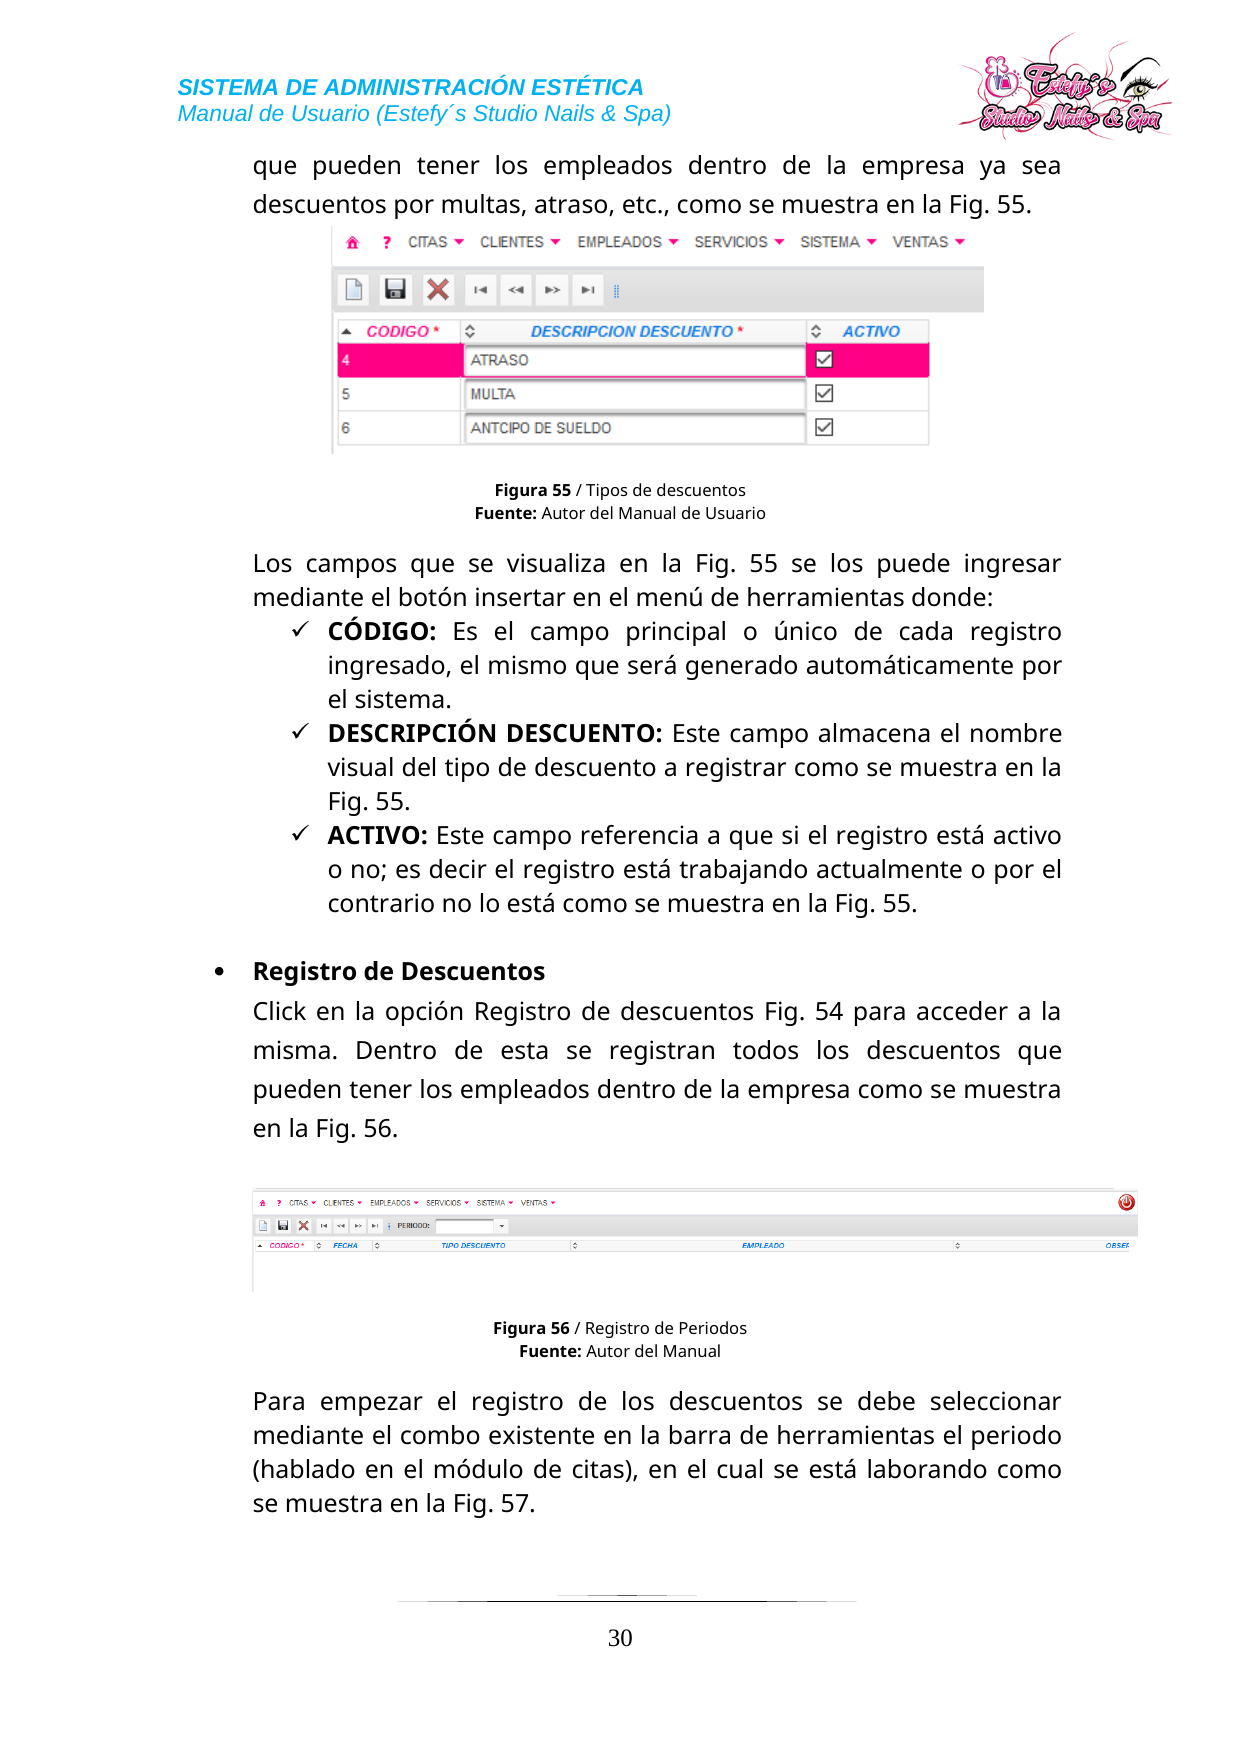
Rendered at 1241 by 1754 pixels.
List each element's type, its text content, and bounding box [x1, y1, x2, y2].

list Para empezar el registro de los descuentos se debe seleccionar mediante el combo existente en la barra de herramientas el periodo (hablado en el módulo de citas), en el cual se está laborando como se muestra en la Fig. 57. [252, 1383, 1063, 1519]
text Figura 56 / Registro de Periodos Fuente: Autor del Manual [177, 1317, 1063, 1362]
list Los campos que se visualiza en la Fig. 55 se los puede ingresar mediante el botón insertar en el menú de herramientas donde: [252, 545, 1063, 613]
list CÓDIGO: Es el campo principal o único de cada registro ingresado, el mismo que será generado automáticamente por el sistema. [290, 613, 1063, 716]
list DESCRIPCIÓN DESCUENTO: Este campo almacena el nombre visual del tipo de descuento a registrar como se muestra en la Fig. 55. [290, 716, 1063, 818]
list Registro de Descuentos [215, 954, 1063, 988]
picture [331, 226, 984, 454]
list Click en la opción Registro de descuentos Fig. 54 para acceder a la misma. Dentro de esta se registran todos los descuentos que pueden tener los empleados dentro de la empresa como se muestra en la Fig. 56. [252, 993, 1063, 1145]
text Figura 55 / Tipos de descuentos Fuente: Autor del Manual de Usuario [177, 479, 1063, 524]
picture [957, 29, 1173, 141]
list ACTIVO: Este campo referencia a que si el registro está activo o no; es decir el registro está trabajando actualmente o por el contrario no lo está como se muestra en la Fig. 55. [290, 818, 1063, 920]
picture [252, 1188, 1138, 1292]
